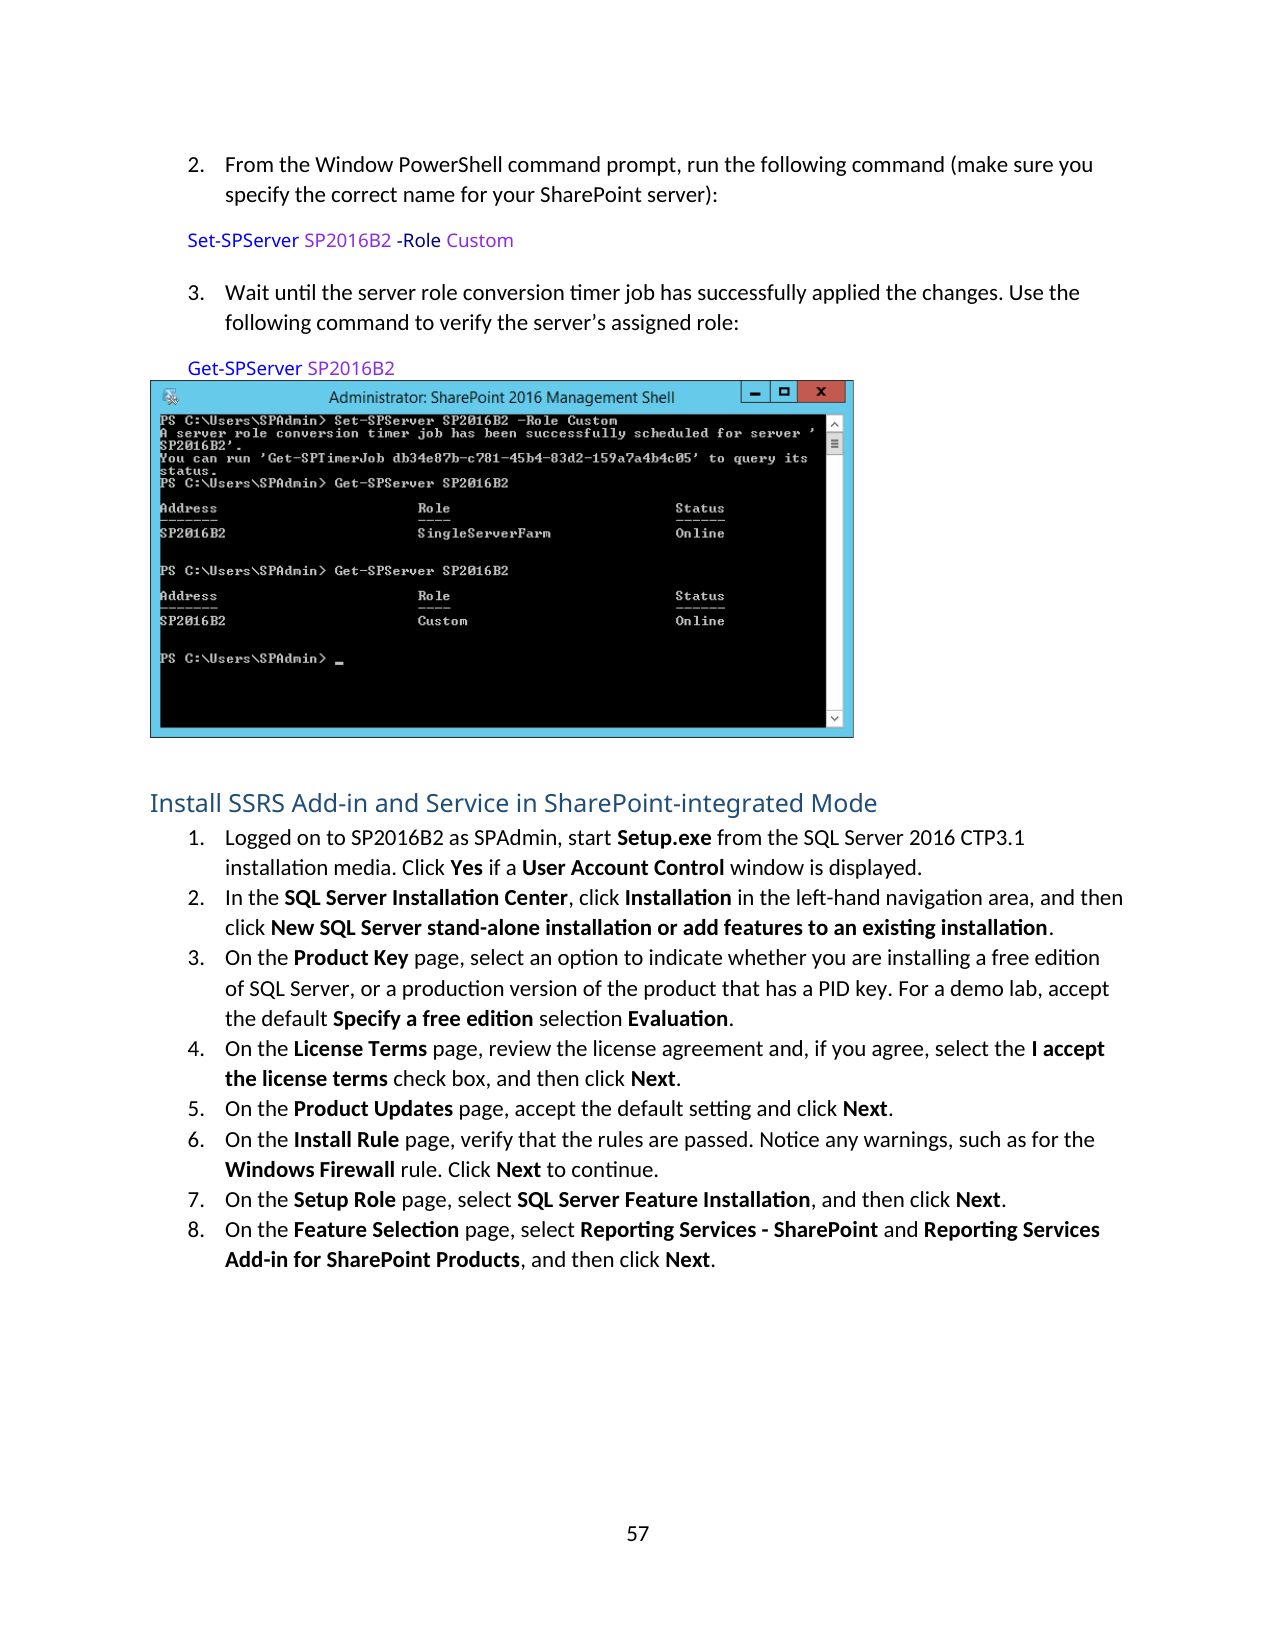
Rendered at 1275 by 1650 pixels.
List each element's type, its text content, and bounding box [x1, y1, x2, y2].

list On the Product Updates page, accept the default setting and click Next. [187, 1094, 1125, 1123]
list On the Install Rule page, verify that the rules are passed. Notice any warnings, such as for the Windows Firewall rule. Click Next to continue. [187, 1125, 1125, 1183]
list On the License Terms page, review the license agreement and, if you agree, select the I accept the license terms check box, and then click Next. [187, 1034, 1125, 1092]
list From the Window PowerShell command prompt, run the following command (make sure you specify the correct name for your SharePoint server): [187, 150, 1125, 208]
subtitle Install SSRS Add-in and Service in SharePoint-integrated Mode [150, 786, 1125, 820]
list On the Product Key page, select an option to indicate whether you are installing a free edition of SQL Server, or a production version of the product that has a PID key. For a demo lab, accept the default Specify a free edition selection Evaluation. [187, 943, 1125, 1032]
text Get-SPServer SP2016B2 [187, 355, 1125, 381]
list In the SQL Server Installation Center, click Installation in the left-hand navigation area, and then click New SQL Server stand-alone installation or add features to an existing installation. [187, 883, 1125, 941]
list Wait until the server role conversion timer job has successfully applied the changes. Use the following command to verify the server’s assigned role: [187, 278, 1125, 336]
list On the Setup Role page, select SQL Server Feature Installation, and then click Next. [187, 1185, 1125, 1213]
list On the Feature Selection page, select Reporting Services - SharePoint and Reporting Services Add-in for SharePoint Products, and then click Next. [187, 1215, 1125, 1274]
text Set-SPServer SP2016B2 -Role Custom [187, 227, 1125, 253]
picture [150, 380, 854, 738]
list Logged on to SP2016B2 as SPAdmin, start Setup.exe from the SQL Server 2016 CTP3.1 installation media. Click Yes if a User Account Control window is displayed. [187, 823, 1125, 881]
